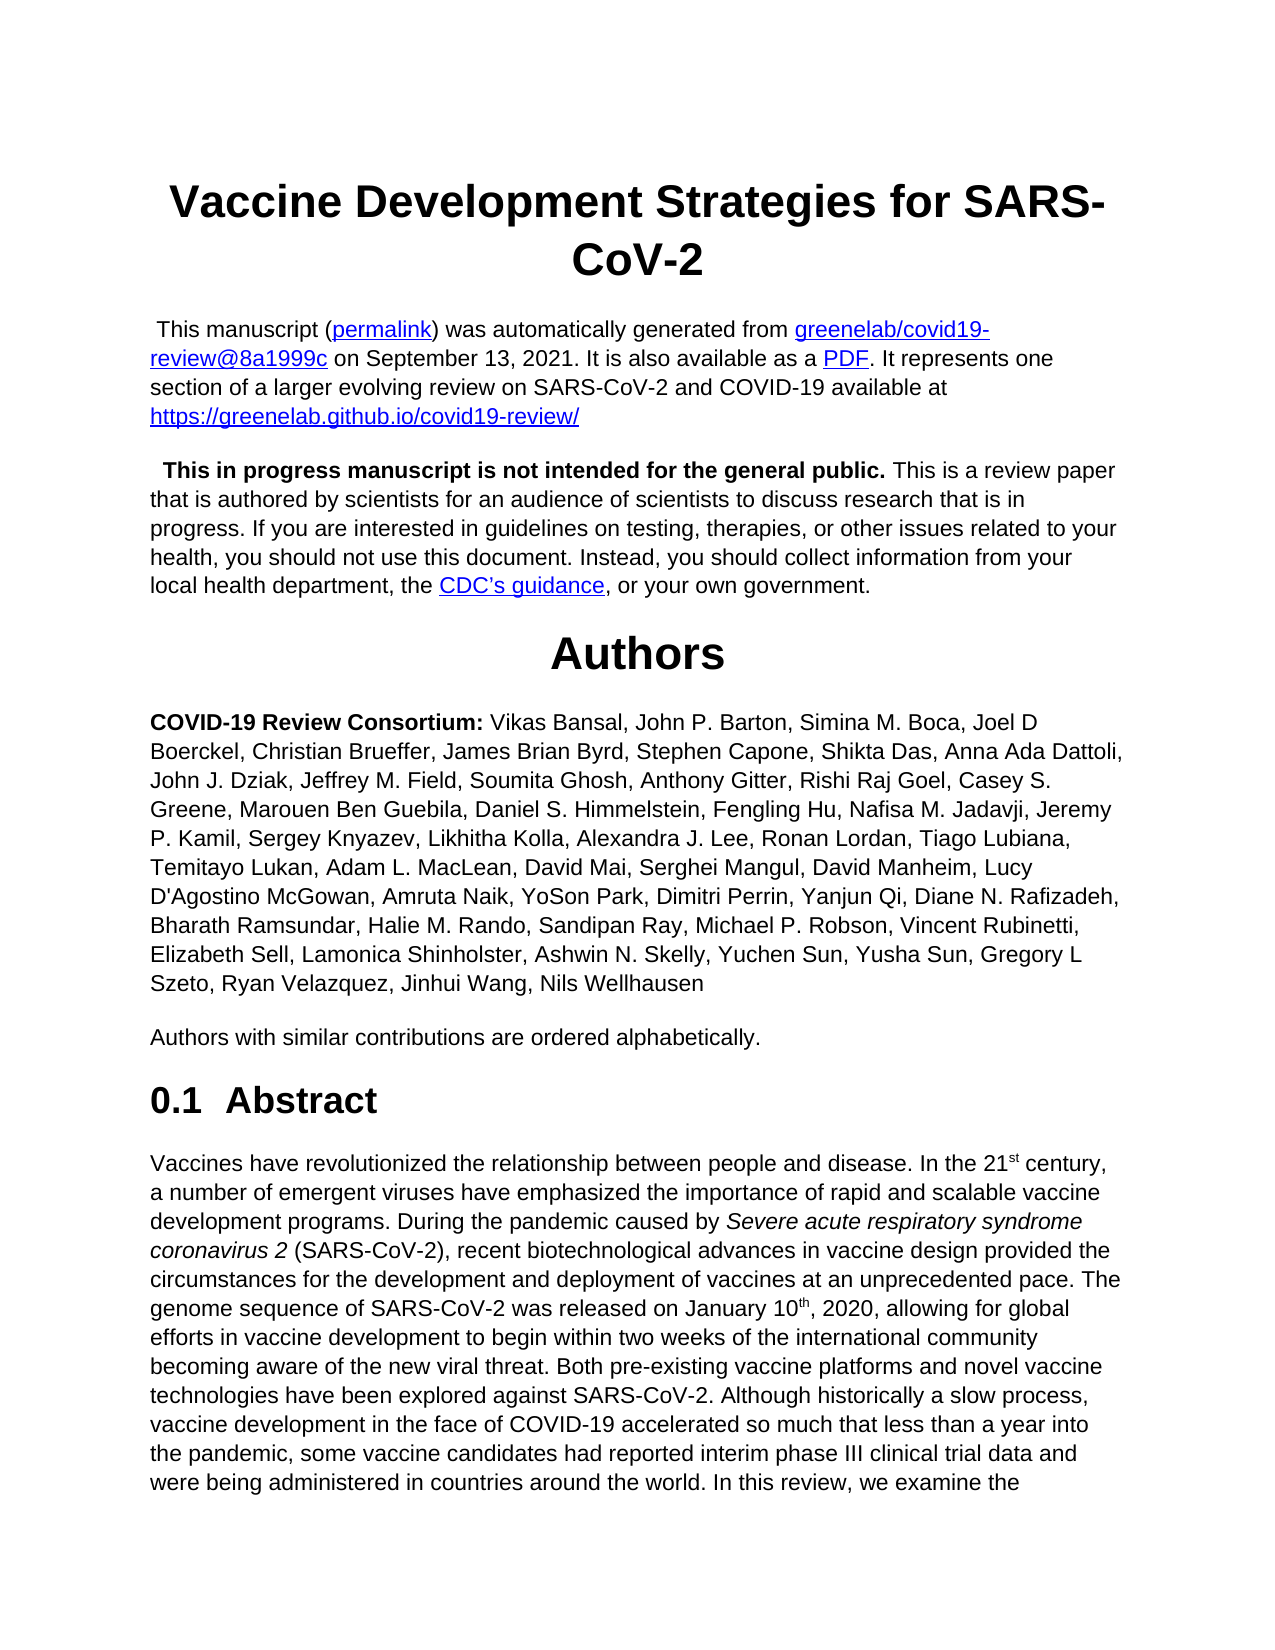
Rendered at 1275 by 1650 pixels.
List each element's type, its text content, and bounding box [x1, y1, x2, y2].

text Authors with similar contributions are ordered alphabetically. [150, 1024, 1125, 1050]
text This manuscript (permalink) was automatically generated from greenelab/covid19-review@8a1999c on September 13, 2021. It is also available as a PDF. It represents one section of a larger evolving review on SARS-CoV-2 and COVID-19 available at https://greenelab.github.io/covid19-review/ [150, 316, 1125, 429]
text COVID-19 Review Consortium: Vikas Bansal, John P. Barton, Simina M. Boca, Joel D Boerckel, Christian Brueffer, James Brian Byrd, Stephen Capone, Shikta Das, Anna Ada Dattoli, John J. Dziak, Jeffrey M. Field, Soumita Ghosh, Anthony Gitter, Rishi Raj Goel, Casey S. Greene, Marouen Ben Guebila, Daniel S. Himmelstein, Fengling Hu, Nafisa M. Jadavji, Jeremy P. Kamil, Sergey Knyazev, Likhitha Kolla, Alexandra J. Lee, Ronan Lordan, Tiago Lubiana, Temitayo Lukan, Adam L. MacLean, David Mai, Serghei Mangul, David Manheim, Lucy D'Agostino McGowan, Amruta Naik, YoSon Park, Dimitri Perrin, Yanjun Qi, Diane N. Rafizadeh, Bharath Ramsundar, Halie M. Rando, Sandipan Ray, Michael P. Robson, Vincent Rubinetti, Elizabeth Sell, Lamonica Shinholster, Ashwin N. Skelly, Yuchen Sun, Yusha Sun, Gregory L Szeto, Ryan Velazquez, Jinhui Wang, Nils Wellhausen [150, 709, 1125, 996]
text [150, 1150, 1125, 1495]
subtitle Authors [150, 626, 1125, 679]
text This in progress manuscript is not intended for the general public. This is a review paper that is authored by scientists for an audience of scientists to discuss research that is in progress. If you are interested in guidelines on testing, therapies, or other issues related to your health, you should not use this document. Instead, you should collect information from your local health department, the CDC’s guidance, or your own government. [150, 457, 1125, 599]
title Vaccine Development Strategies for SARS-CoV-2 [150, 175, 1125, 286]
subtitle 0.1 Abstract [150, 1078, 1125, 1121]
